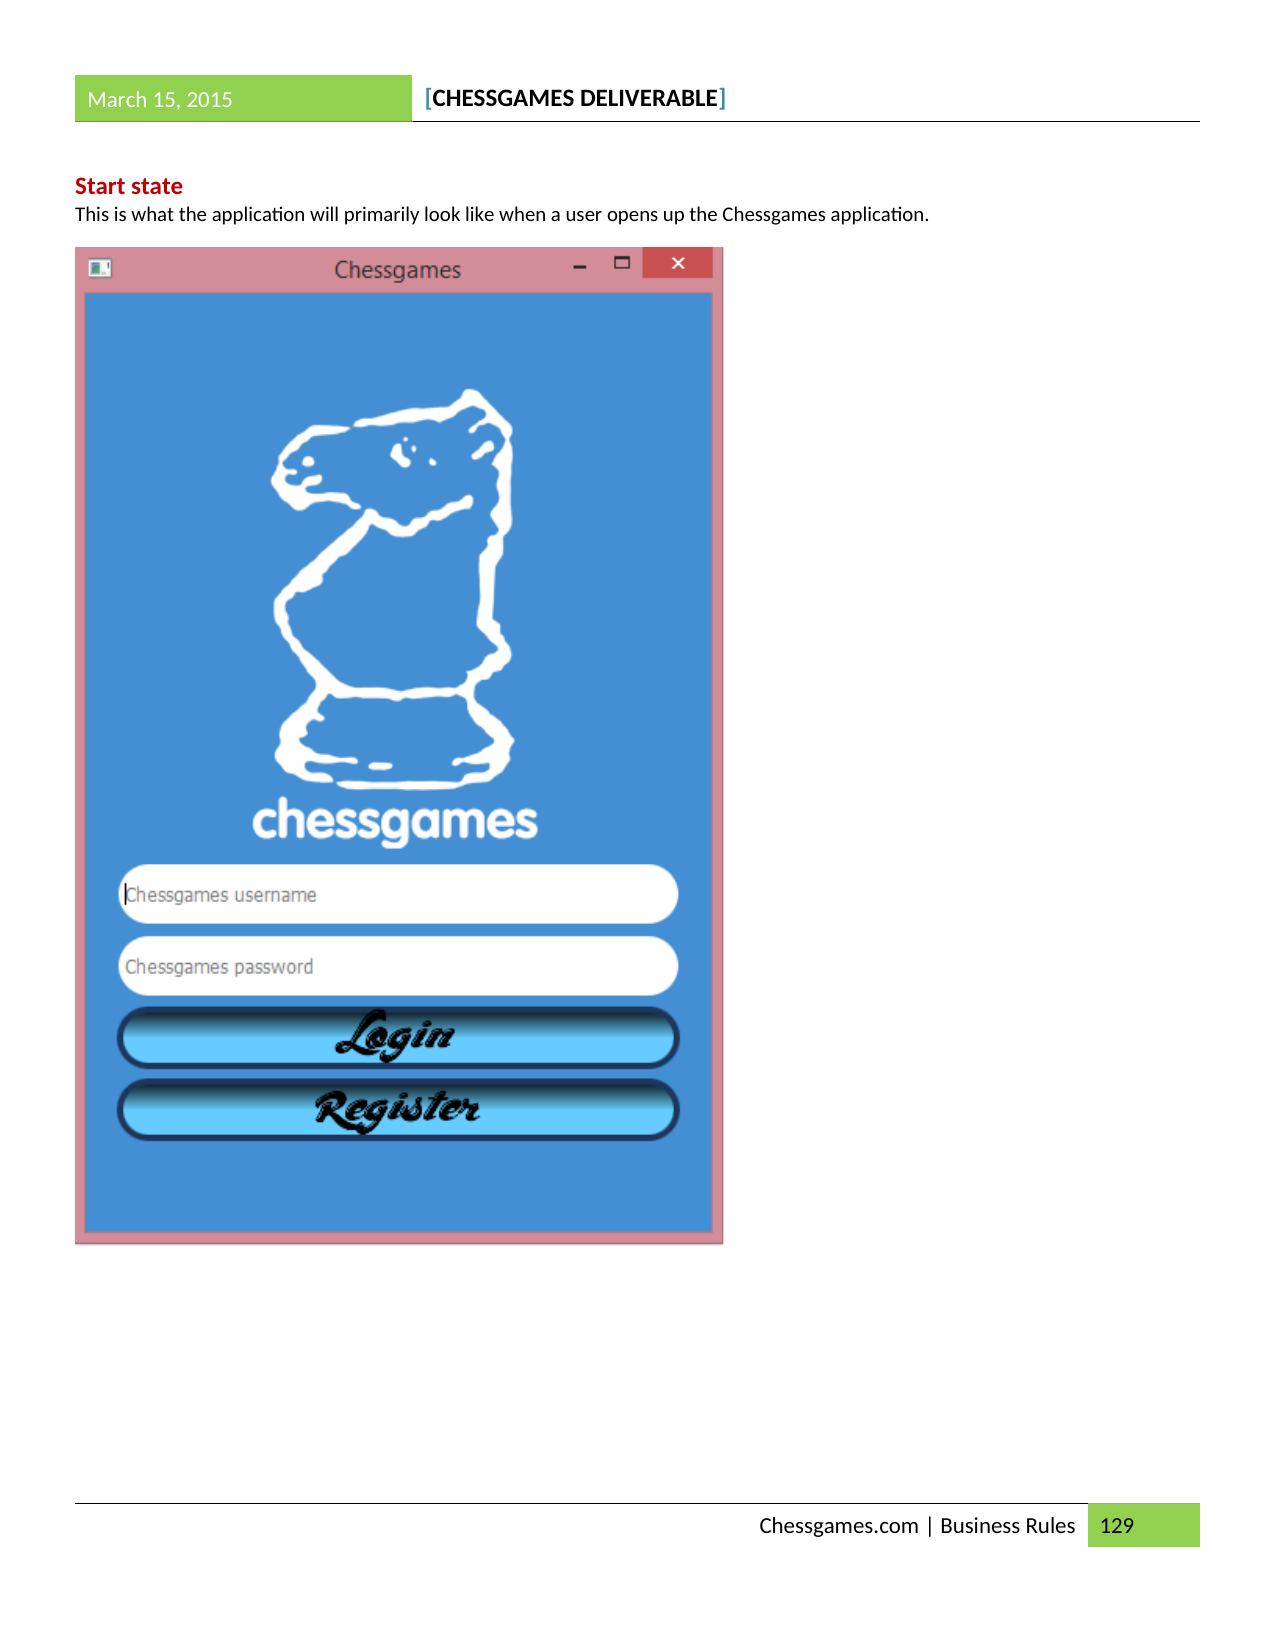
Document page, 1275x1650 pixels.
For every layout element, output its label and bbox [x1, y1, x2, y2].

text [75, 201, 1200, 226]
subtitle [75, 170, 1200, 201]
picture [75, 247, 724, 1246]
